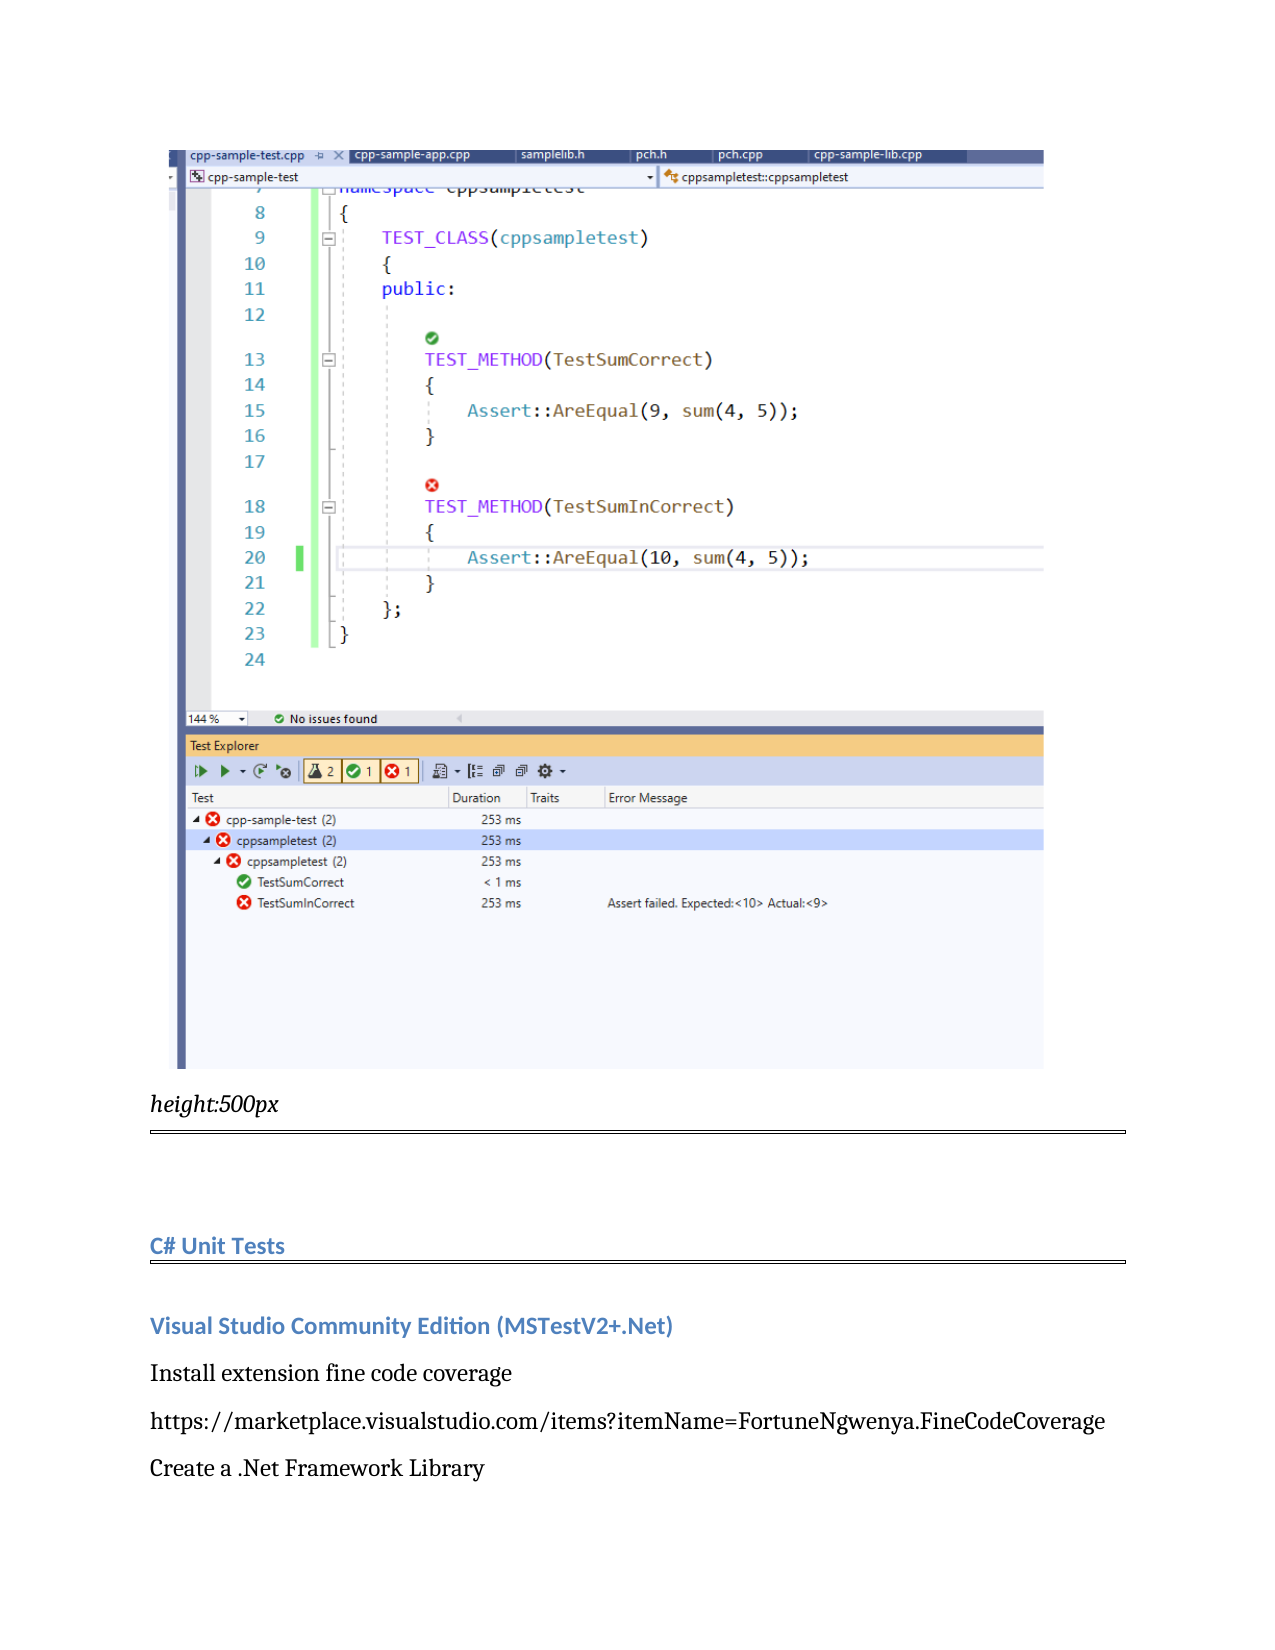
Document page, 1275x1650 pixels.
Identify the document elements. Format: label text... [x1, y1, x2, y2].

text https://marketplace.visualstudio.com/items?itemName=FortuneNgwenya.FineCodeCoverage [150, 1407, 1125, 1436]
text Create a .Net Framework Library [150, 1454, 1125, 1483]
text height:500px [150, 1089, 1125, 1118]
subtitle C# Unit Tests [150, 1230, 1125, 1260]
subtitle Visual Studio Community Edition (MSTestV2+.Net) [150, 1310, 1125, 1341]
text Install extension fine code coverage [150, 1359, 1125, 1388]
picture [168, 150, 1044, 1069]
